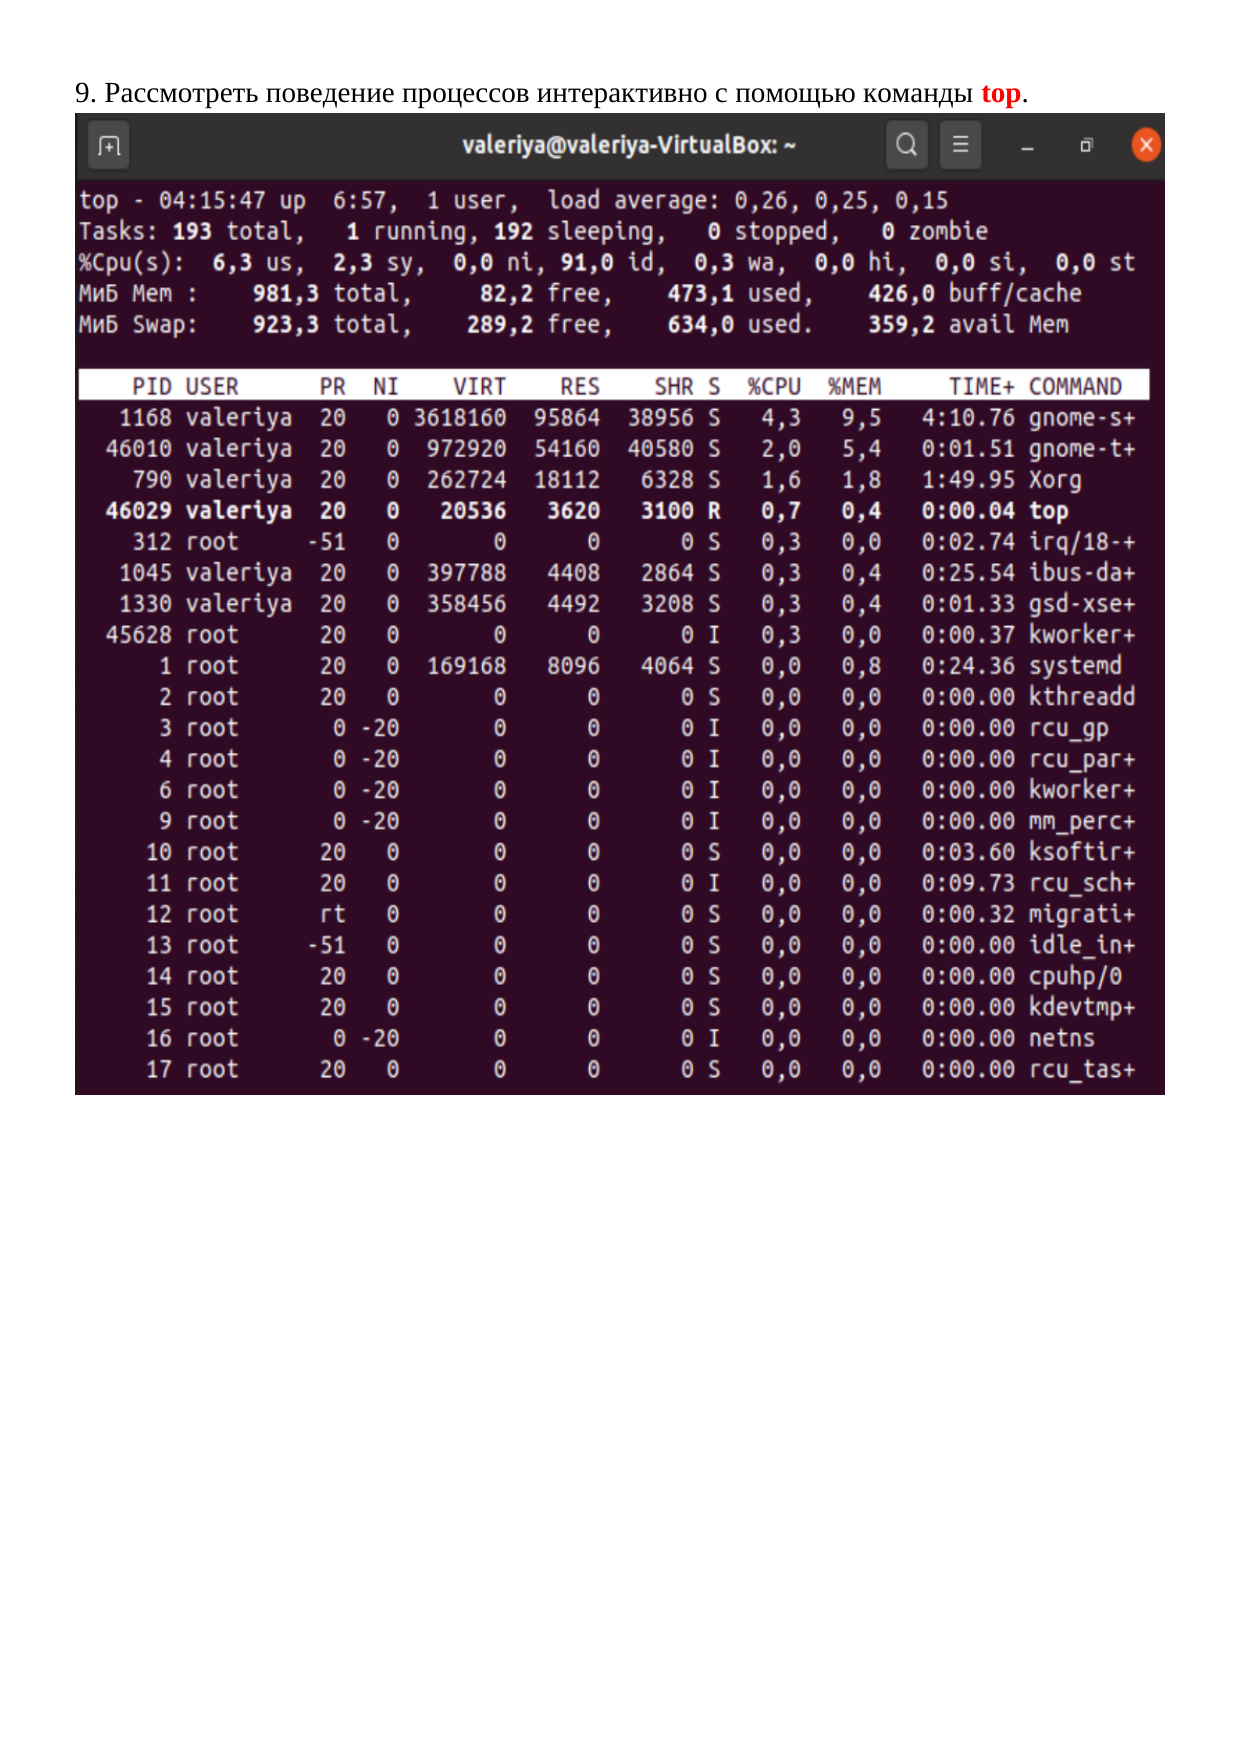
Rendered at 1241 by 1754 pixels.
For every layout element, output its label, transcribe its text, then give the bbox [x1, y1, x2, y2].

text 9. Рассмотреть поведение процессов интерактивно с помощью команды top. [75, 75, 1165, 108]
picture [75, 113, 1165, 1095]
